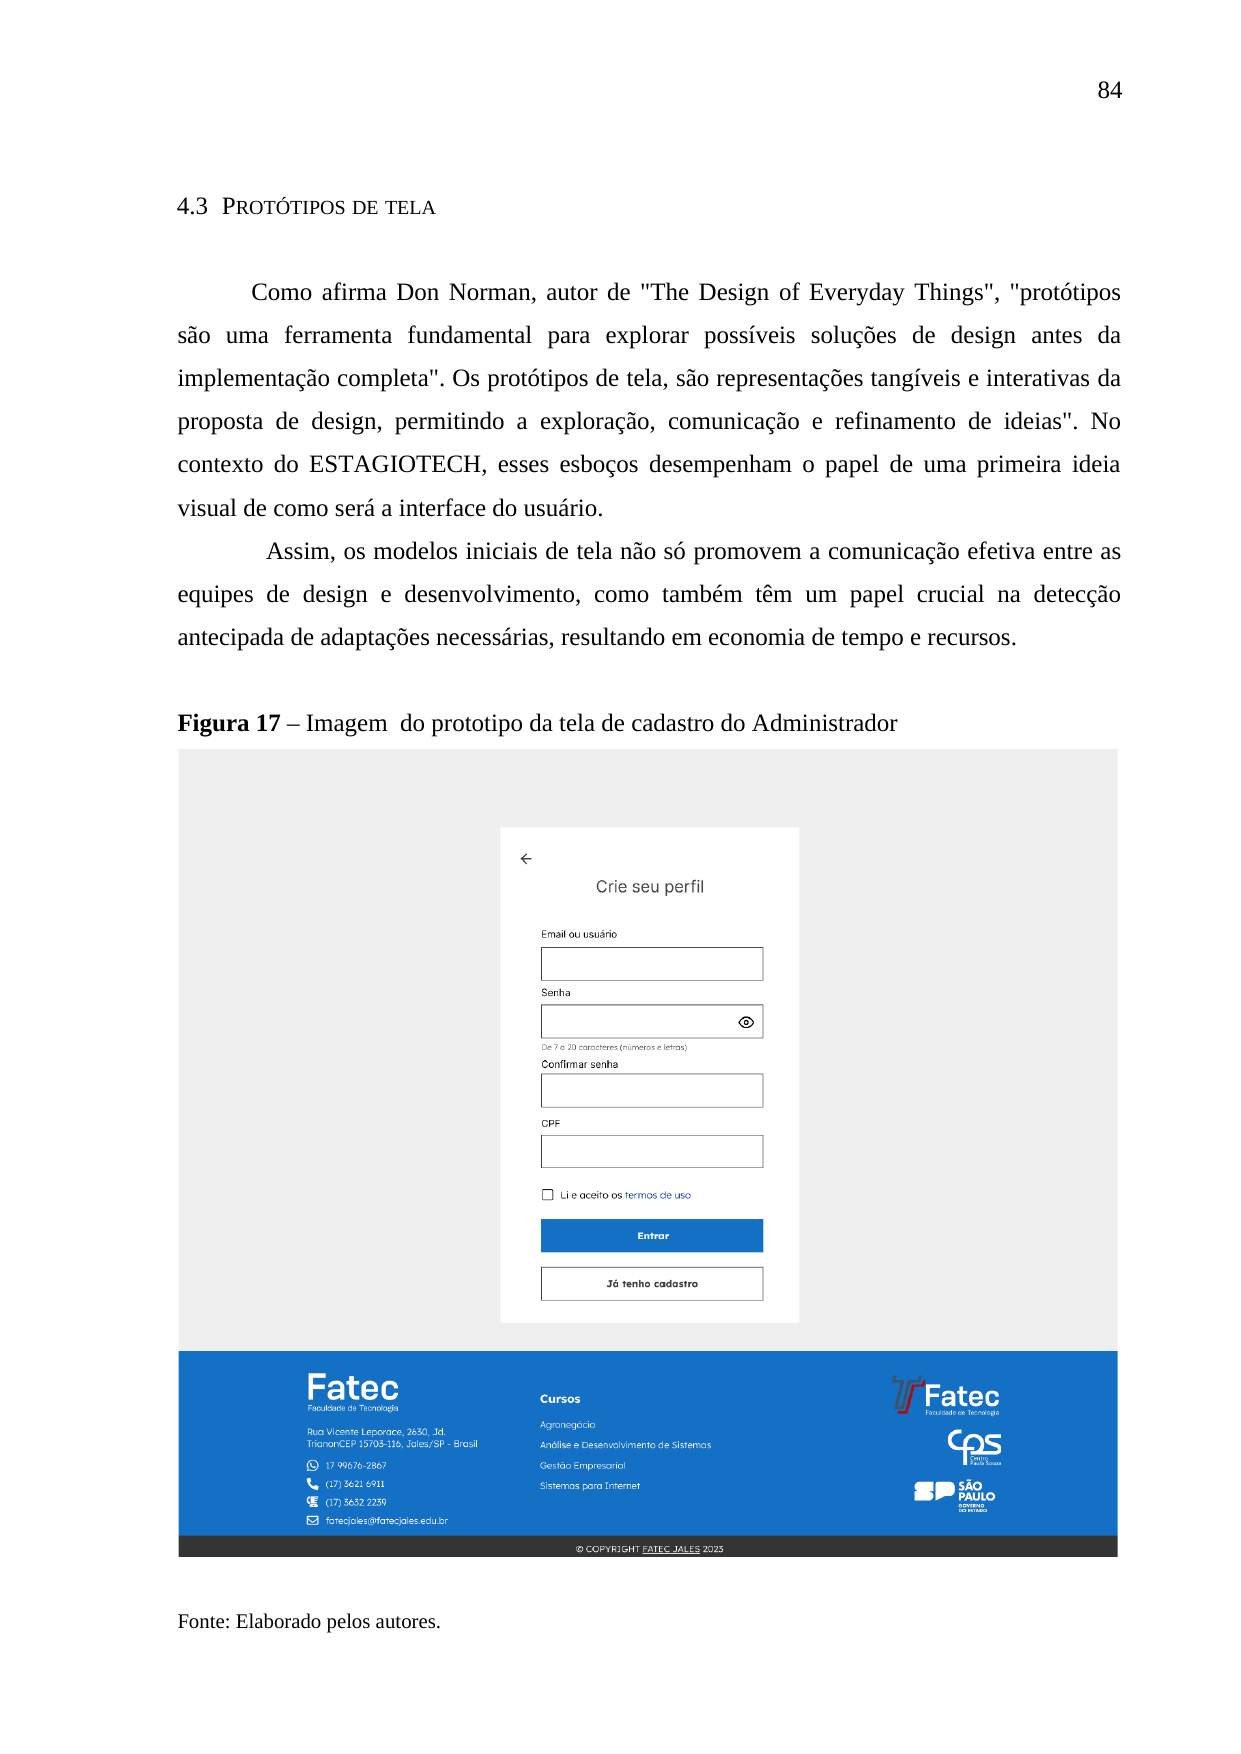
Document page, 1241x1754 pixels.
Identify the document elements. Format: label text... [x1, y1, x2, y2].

picture [177, 749, 1117, 1555]
list Como afirma Don Norman, autor de "The Design of Everyday Things", "protótipos são uma ferramenta fundamental para explorar possíveis soluções de design antes da implementação completa". Os protótipos de tela, são representações tangíveis e interativas da proposta de design, permitindo a exploração, comunicação e refinamento de ideias". No contexto do ESTAGIOTECH, esses esboços desempenham o papel de uma primeira ideia visual de como será a interface do usuário. [177, 277, 1122, 521]
text Figura 17 – Imagem do prototipo da tela de cadastro do Administrador [177, 708, 1122, 737]
subtitle Protótipos de tela [177, 191, 1122, 219]
text Assim, os modelos iniciais de tela não só promovem a comunicação efetiva entre as equipes de design e desenvolvimento, como também têm um papel crucial na detecção antecipada de adaptações necessárias, resultando em economia de tempo e recursos. [177, 536, 1122, 651]
